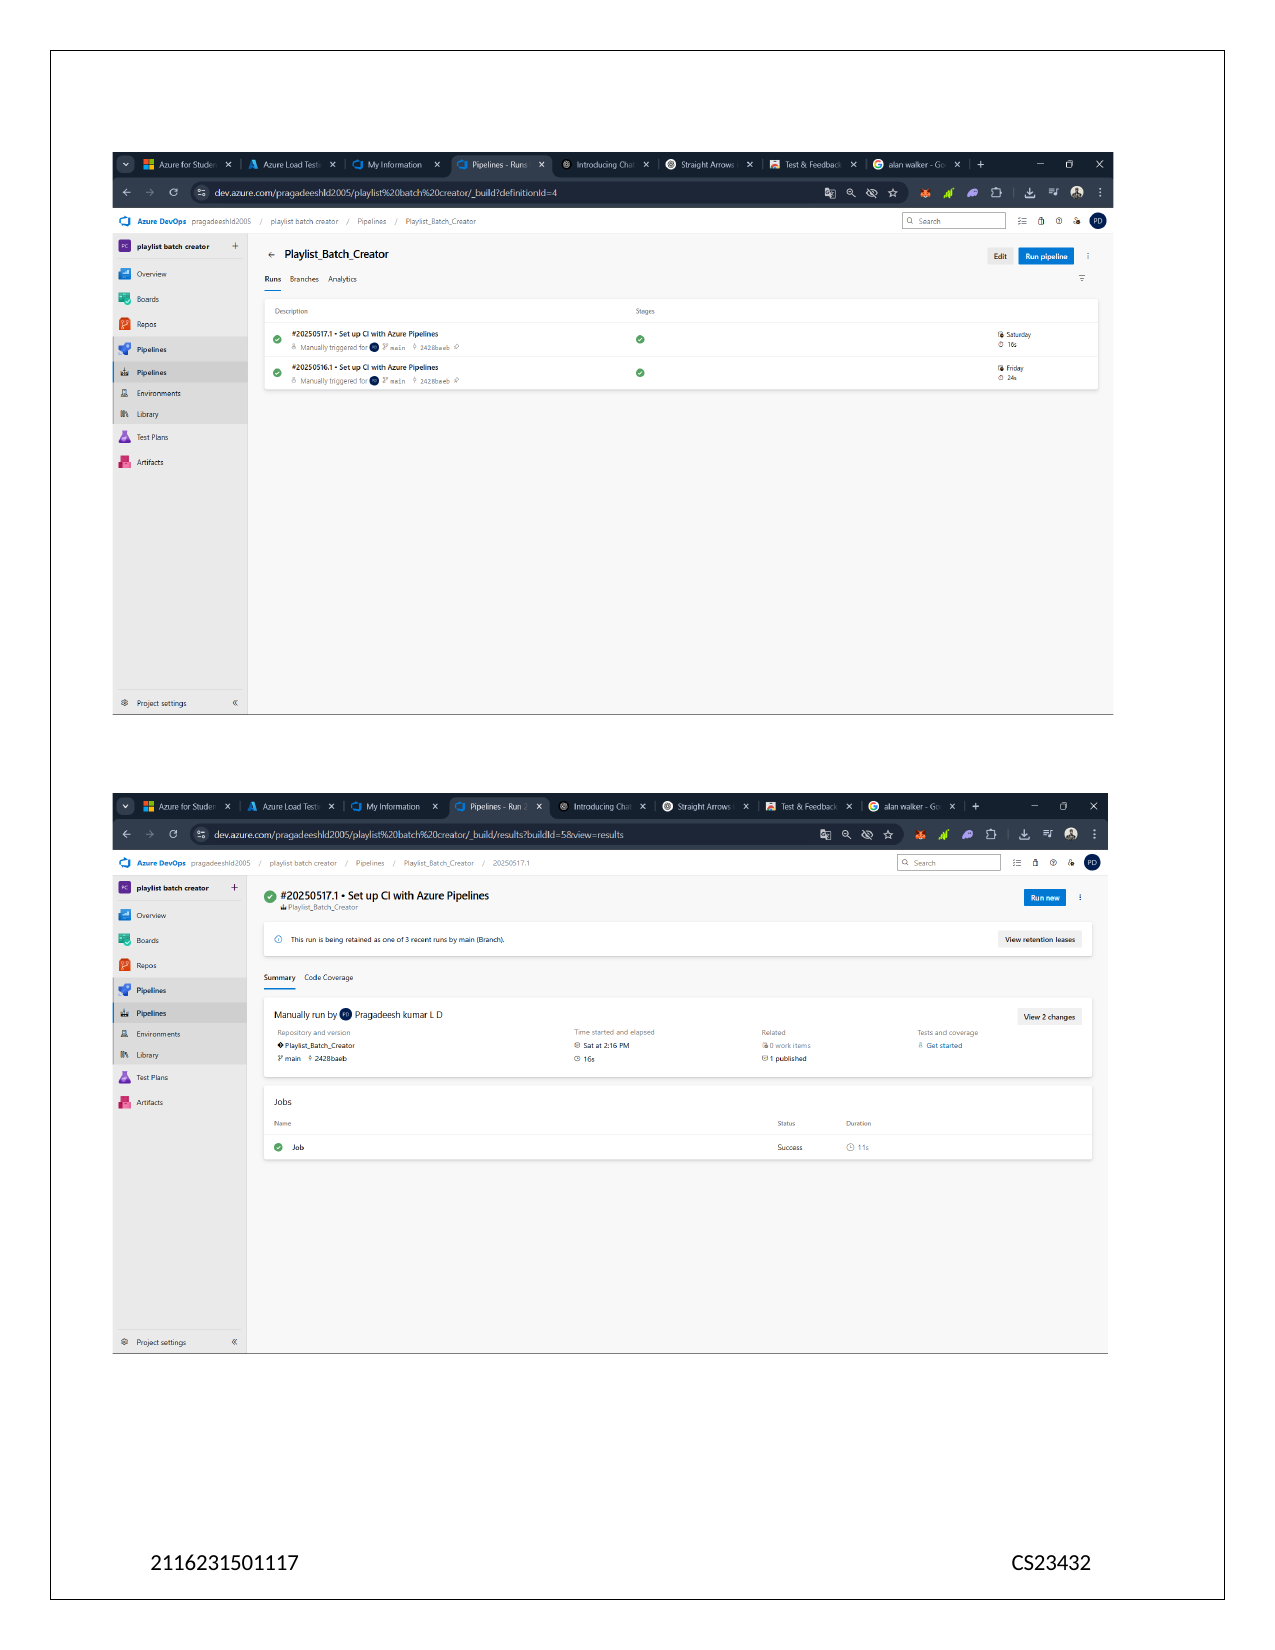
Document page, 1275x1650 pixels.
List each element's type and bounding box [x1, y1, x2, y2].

picture [112, 152, 1114, 715]
picture [112, 793, 1108, 1354]
